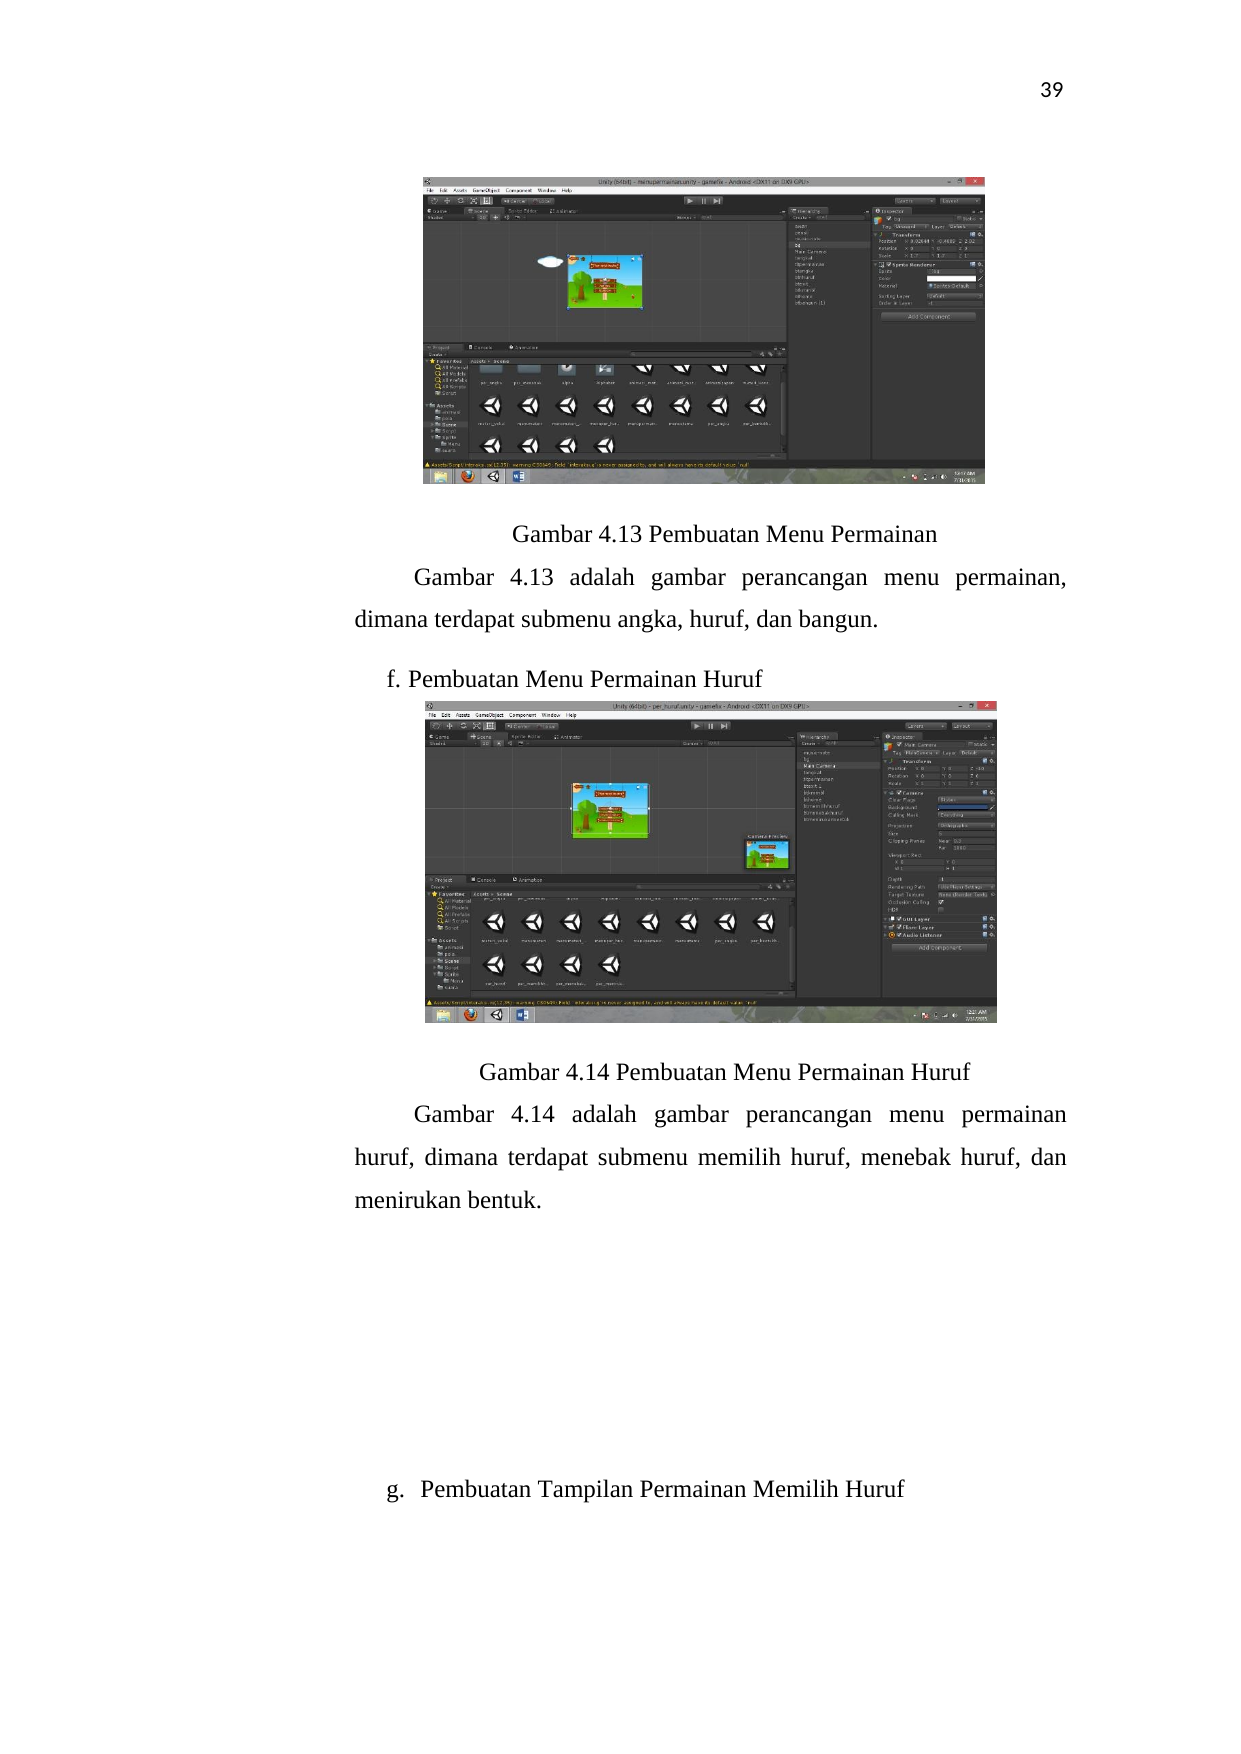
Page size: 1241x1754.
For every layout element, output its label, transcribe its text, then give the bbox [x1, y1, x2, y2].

picture [423, 177, 985, 484]
picture [425, 701, 997, 1023]
text f. Pembuatan Menu Permainan Huruf [386, 664, 1067, 693]
text Gambar 4.13 adalah gambar perancangan menu permainan, dimana terdapat submenu angka, huruf, dan bangun. [354, 562, 1067, 633]
subtitle Gambar 4.13 Pembuatan Menu Permainan [512, 519, 1067, 548]
text g. Pembuatan Tampilan Permainan Memilih Huruf [236, 1474, 1069, 1502]
subtitle Gambar 4.14 Pembuatan Menu Permainan Huruf [479, 1057, 1067, 1086]
text Gambar 4.14 adalah gambar perancangan menu permainan huruf, dimana terdapat submenu memilih huruf, menebak huruf, dan menirukan bentuk. [354, 1099, 1067, 1214]
